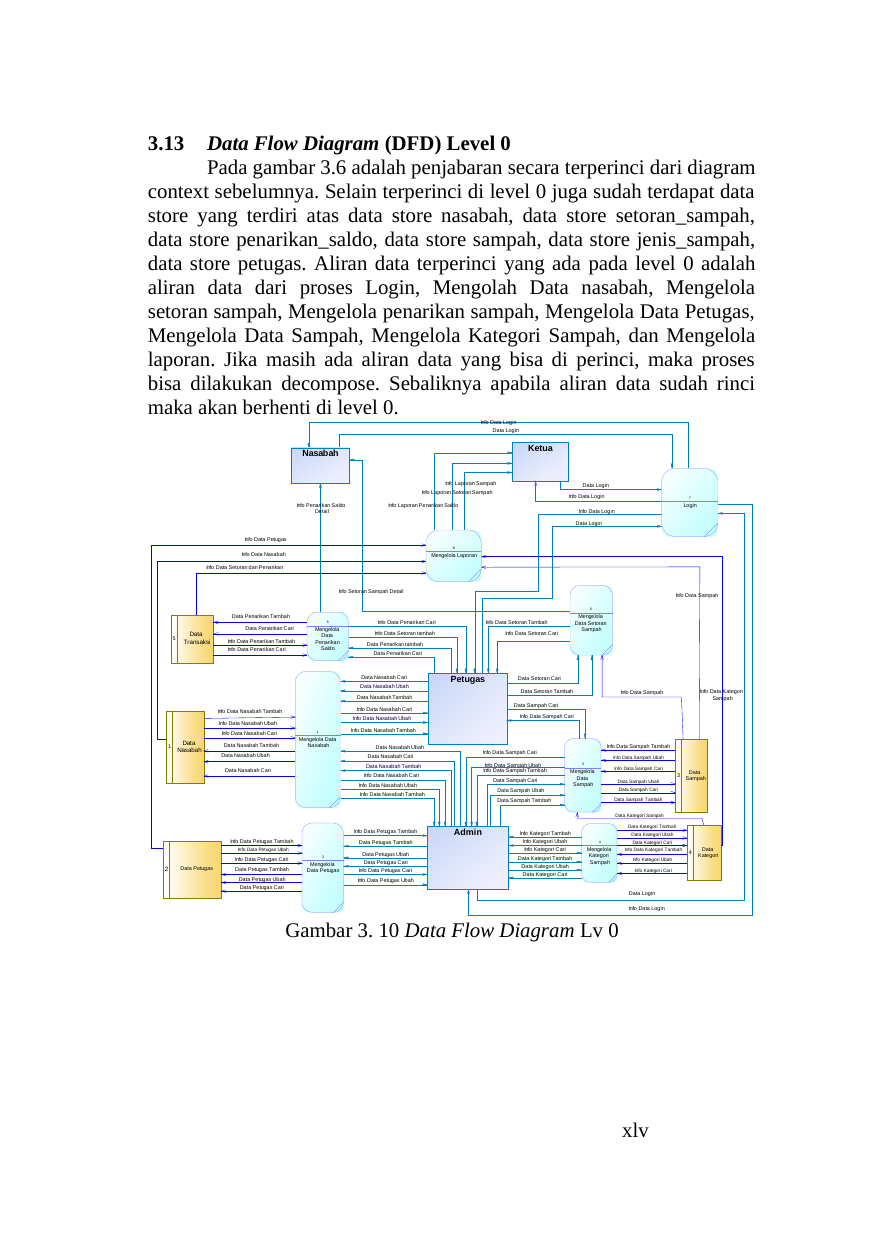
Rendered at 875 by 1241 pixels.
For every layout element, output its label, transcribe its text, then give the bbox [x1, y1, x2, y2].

text Pada gambar 3.6 adalah penjabaran secara terperinci dari diagram context sebelumnya. Selain terperinci di level 0 juga sudah terdapat data store yang terdiri atas data store nasabah, data store setoran_sampah, data store penarikan_saldo, data store sampah, data store jenis_sampah, data store petugas. Aliran data terperinci yang ada pada level 0 adalah aliran data dari proses Login, Mengolah Data nasabah, Mengelola setoran sampah, Mengelola penarikan sampah, Mengelola Data Petugas, Mengelola Data Sampah, Mengelola Kategori Sampah, dan Mengelola laporan. Jika masih ada aliran data yang bisa di perinci, maka proses bisa dilakukan decompose. Sebaliknya apabila aliran data sudah rinci maka akan berhenti di level 0. [148, 155, 756, 419]
text Data Flow Diagram (DFD) Level 0 [148, 131, 756, 155]
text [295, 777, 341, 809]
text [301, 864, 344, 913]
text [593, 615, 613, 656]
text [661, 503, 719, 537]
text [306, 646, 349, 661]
